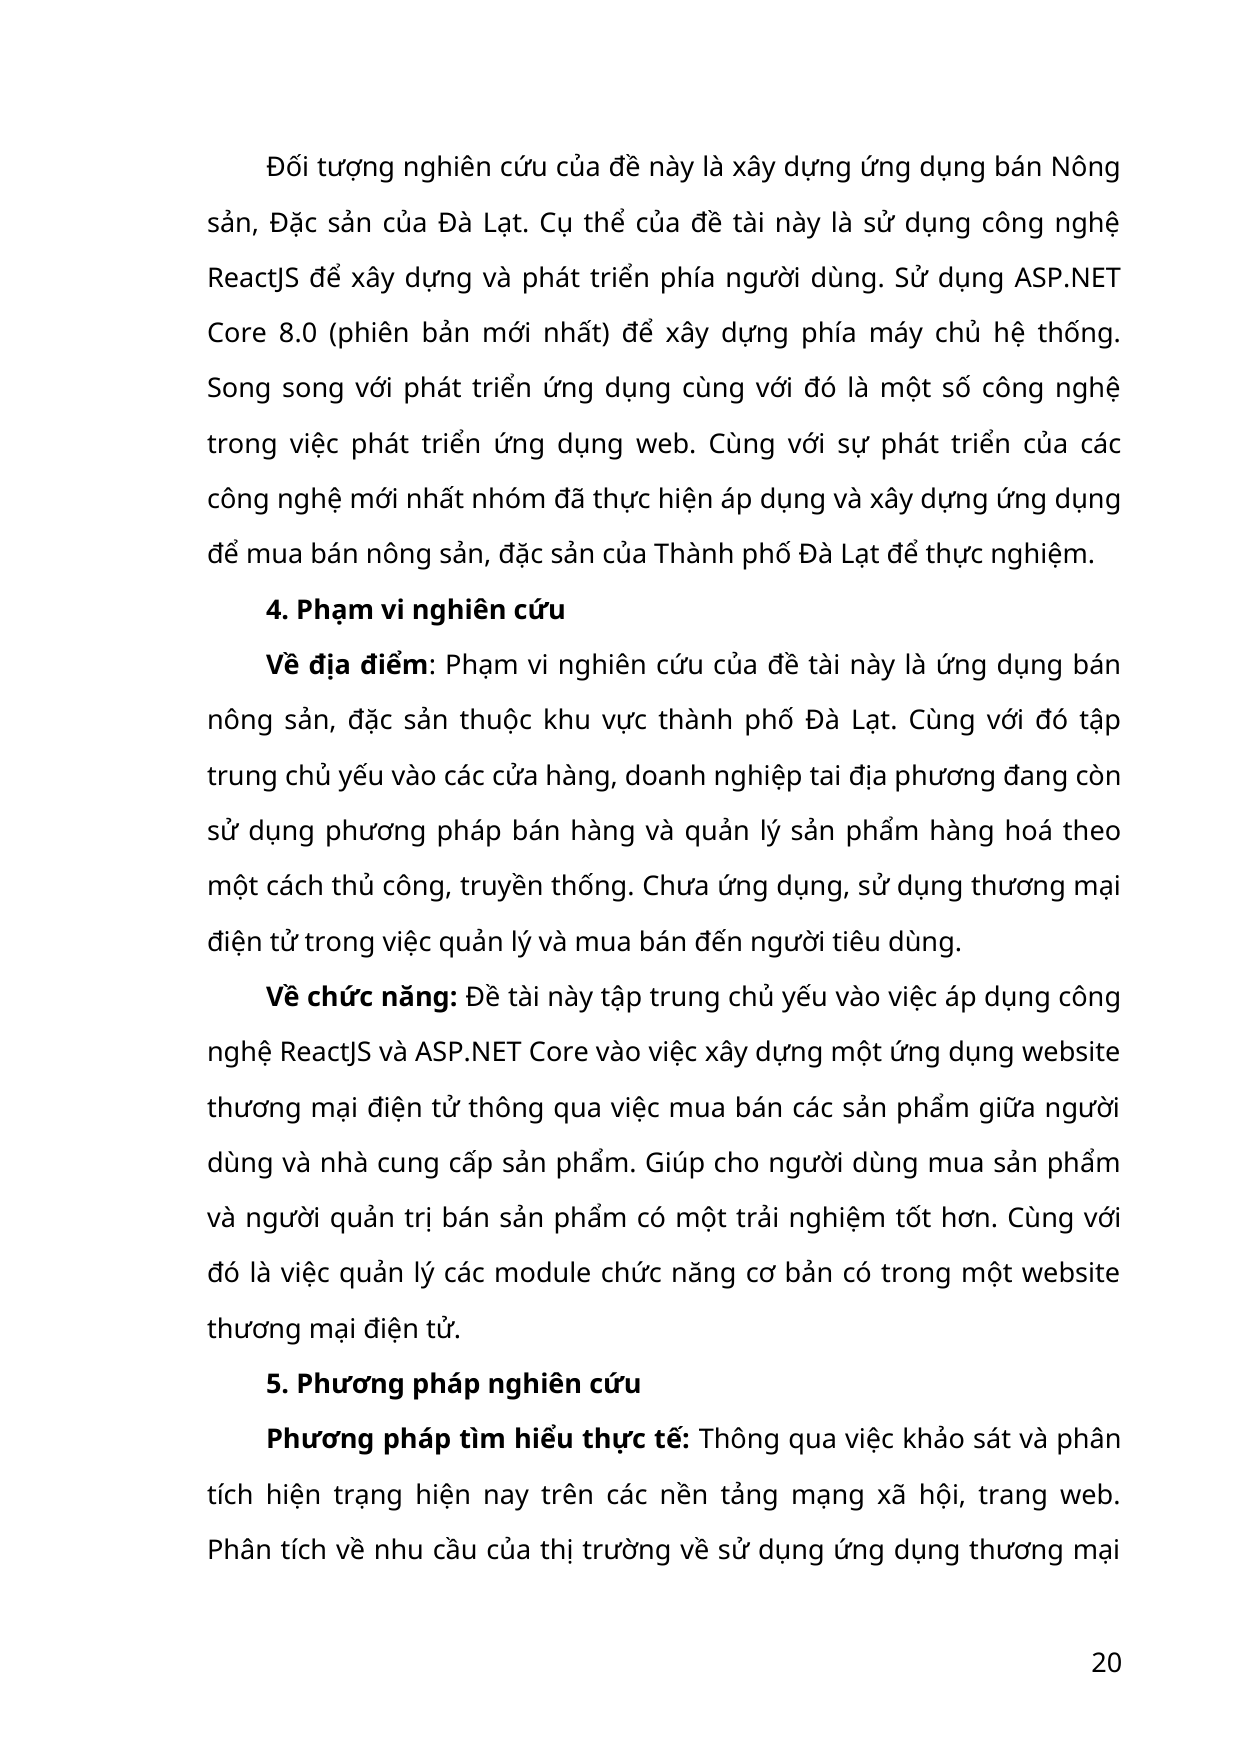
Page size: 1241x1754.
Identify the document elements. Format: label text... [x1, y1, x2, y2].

text Về chức năng: Đề tài này tập trung chủ yếu vào việc áp dụng công nghệ ReactJS và ASP.NET Core vào việc xây dựng một ứng dụng website thương mại điện tử thông qua việc mua bán các sản phẩm giữa người dùng và nhà cung cấp sản phẩm. Giúp cho người dùng mua sản phẩm và người quản trị bán sản phẩm có một trải nghiệm tốt hơn. Cùng với đó là việc quản lý các module chức năng cơ bản có trong một website thương mại điện tử. [207, 977, 1122, 1346]
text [207, 1420, 1122, 1567]
subtitle 5. Phương pháp nghiên cứu [266, 1364, 1122, 1401]
text Đối tượng nghiên cứu của đề này là xây dựng ứng dụng bán Nông sản, Đặc sản của Đà Lạt. Cụ thể của đề tài này là sử dụng công nghệ ReactJS để xây dựng và phát triển phía người dùng. Sử dụng ASP.NET Core 8.0 (phiên bản mới nhất) để xây dựng phía máy chủ hệ thống. Song song với phát triển ứng dụng cùng với đó là một số công nghệ trong việc phát triển ứng dụng web. Cùng với sự phát triển của các công nghệ mới nhất nhóm đã thực hiện áp dụng và xây dựng ứng dụng để mua bán nông sản, đặc sản của Thành phố Đà Lạt để thực nghiệm. [207, 148, 1122, 572]
text Về địa điểm: Phạm vi nghiên cứu của đề tài này là ứng dụng bán nông sản, đặc sản thuộc khu vực thành phố Đà Lạt. Cùng với đó tập trung chủ yếu vào các cửa hàng, doanh nghiệp tai địa phương đang còn sử dụng phương pháp bán hàng và quản lý sản phẩm hàng hoá theo một cách thủ công, truyền thống. Chưa ứng dụng, sử dụng thương mại điện tử trong việc quản lý và mua bán đến người tiêu dùng. [207, 646, 1122, 959]
subtitle 4. Phạm vi nghiên cứu [266, 590, 1122, 627]
